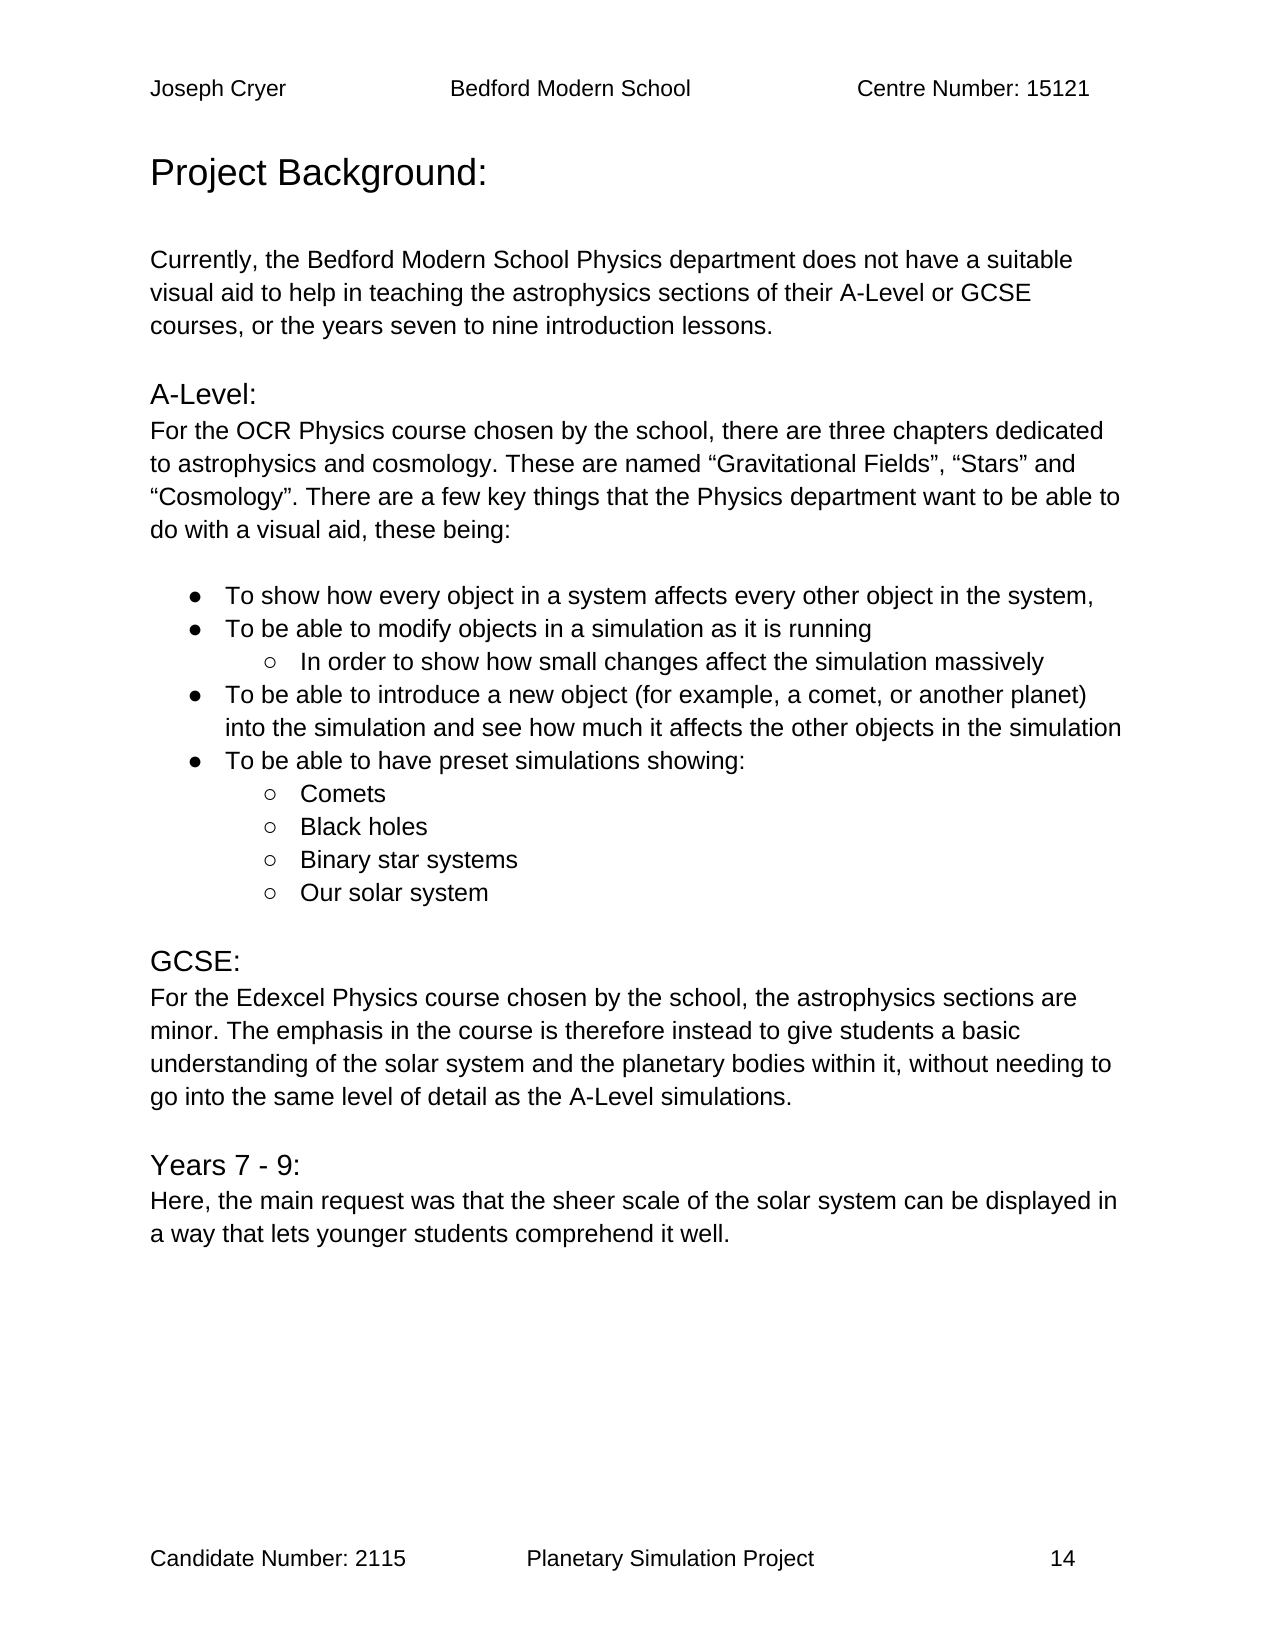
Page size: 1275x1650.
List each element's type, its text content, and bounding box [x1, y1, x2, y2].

list To be able to have preset simulations showing: [187, 746, 1125, 775]
list To be able to modify objects in a simulation as it is running [187, 614, 1125, 643]
text Currently, the Bedford Modern School Physics department does not have a suitable visual aid to help in teaching the astrophysics sections of their A-Level or GCSE courses, or the years seven to nine introduction lessons. [150, 245, 1125, 340]
text For the OCR Physics course chosen by the school, there are three chapters dedicated to astrophysics and cosmology. These are named “Gravitational Fields”, “Stars” and “Cosmology”. There are a few key things that the Physics department want to be able to do with a visual aid, these being: [150, 416, 1125, 543]
text GCSE: [150, 944, 1125, 978]
subtitle Project Background: [150, 150, 1125, 193]
text Here, the main request was that the sheer scale of the solar system can be displayed in a way that lets younger students comprehend it well. [150, 1186, 1125, 1248]
list Binary star systems [262, 845, 1125, 874]
list To show how every object in a system affects every other object in the system, [187, 581, 1125, 609]
text For the Edexcel Physics course chosen by the school, the astrophysics sections are minor. The emphasis in the course is therefore instead to give students a basic understanding of the solar system and the planetary bodies within it, without needing to go into the same level of detail as the A-Level simulations. [150, 983, 1125, 1110]
list To be able to introduce a new object (for example, a comet, or another planet) into the simulation and see how much it affects the other objects in the simulation [187, 680, 1125, 742]
list In order to show how small changes affect the simulation massively [262, 647, 1125, 676]
list Comets [262, 779, 1125, 808]
list Black holes [262, 812, 1125, 841]
list Our solar system [262, 878, 1125, 907]
text A-Level: [150, 377, 1125, 411]
text Years 7 - 9: [150, 1148, 1125, 1181]
